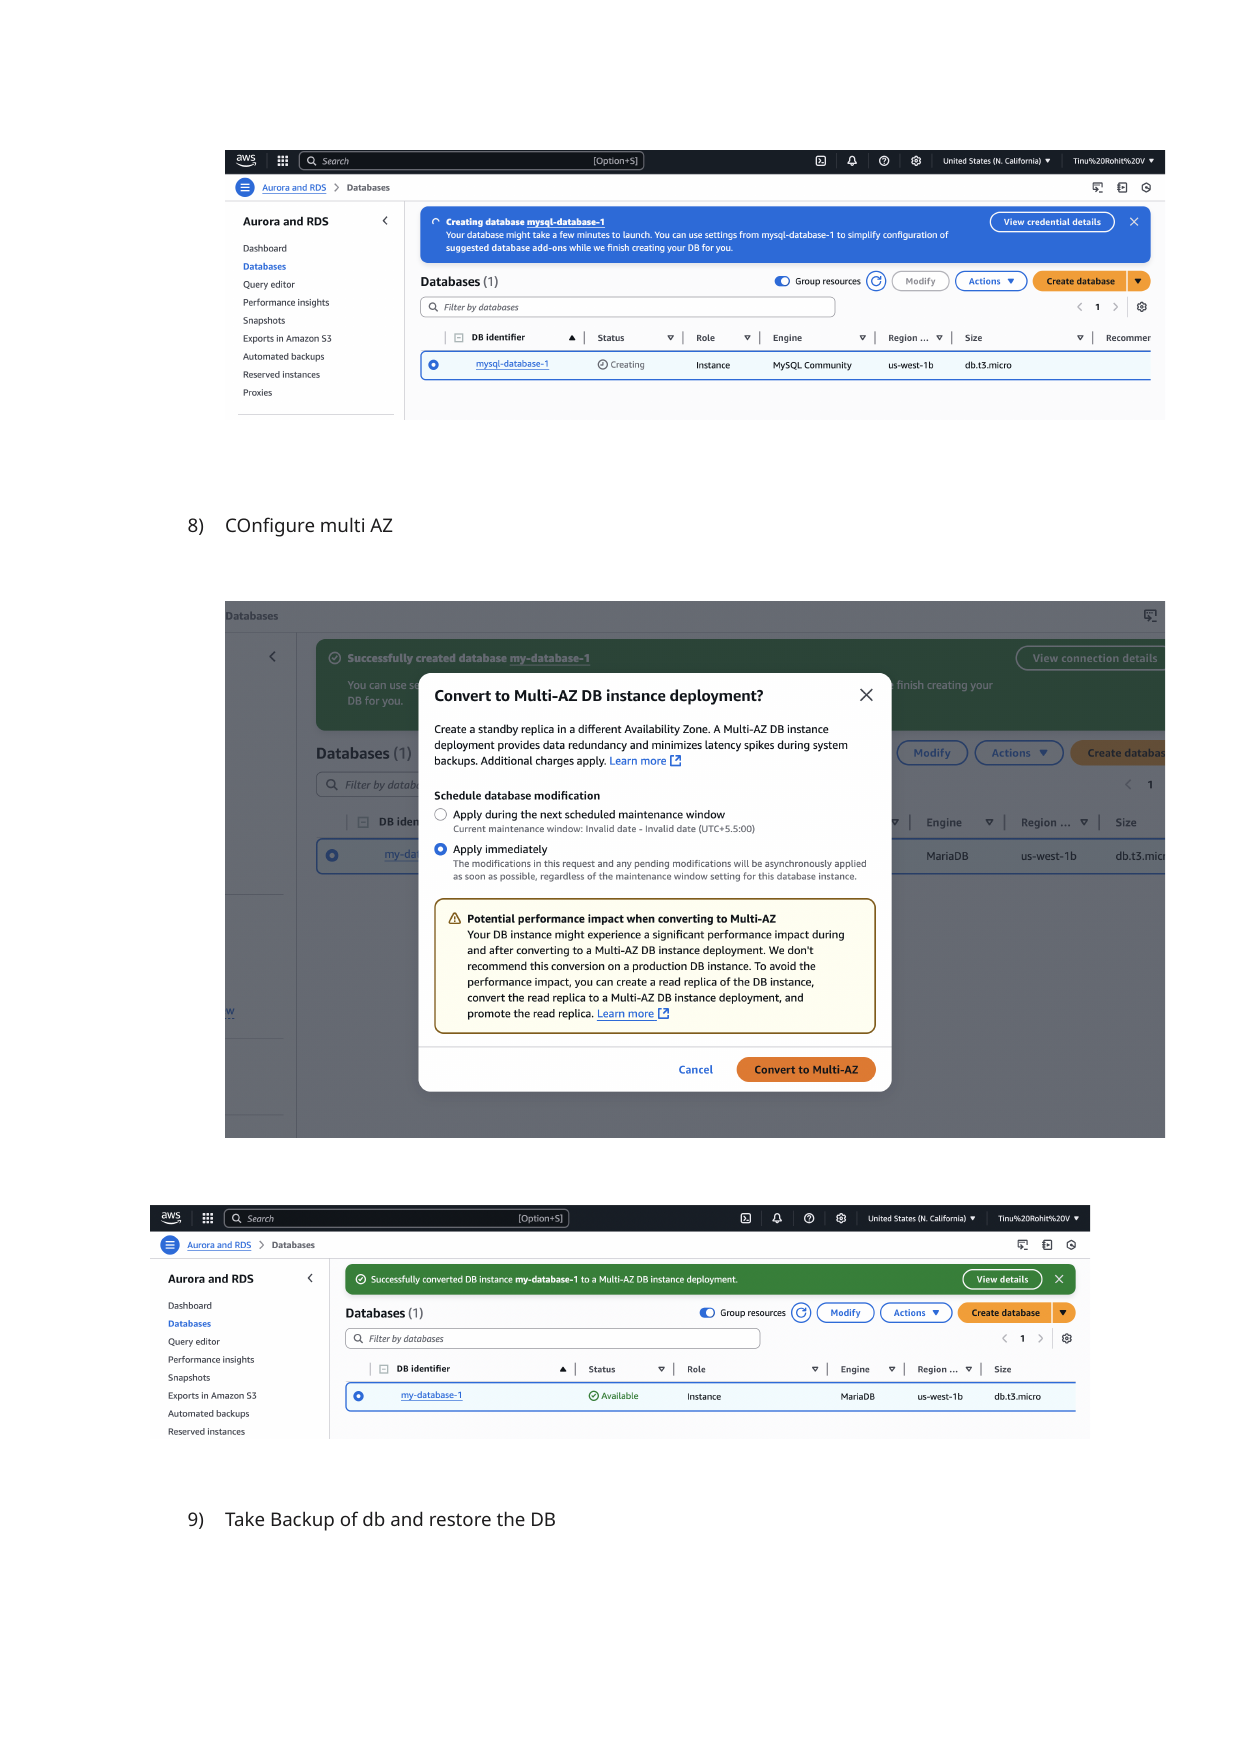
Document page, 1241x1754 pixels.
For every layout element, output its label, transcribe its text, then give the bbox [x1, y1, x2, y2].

list COnfigure multi AZ [187, 512, 1090, 538]
picture [225, 150, 1166, 420]
picture [150, 1205, 1091, 1439]
picture [225, 601, 1166, 1138]
list Take Backup of db and restore the DB [187, 1507, 1090, 1532]
